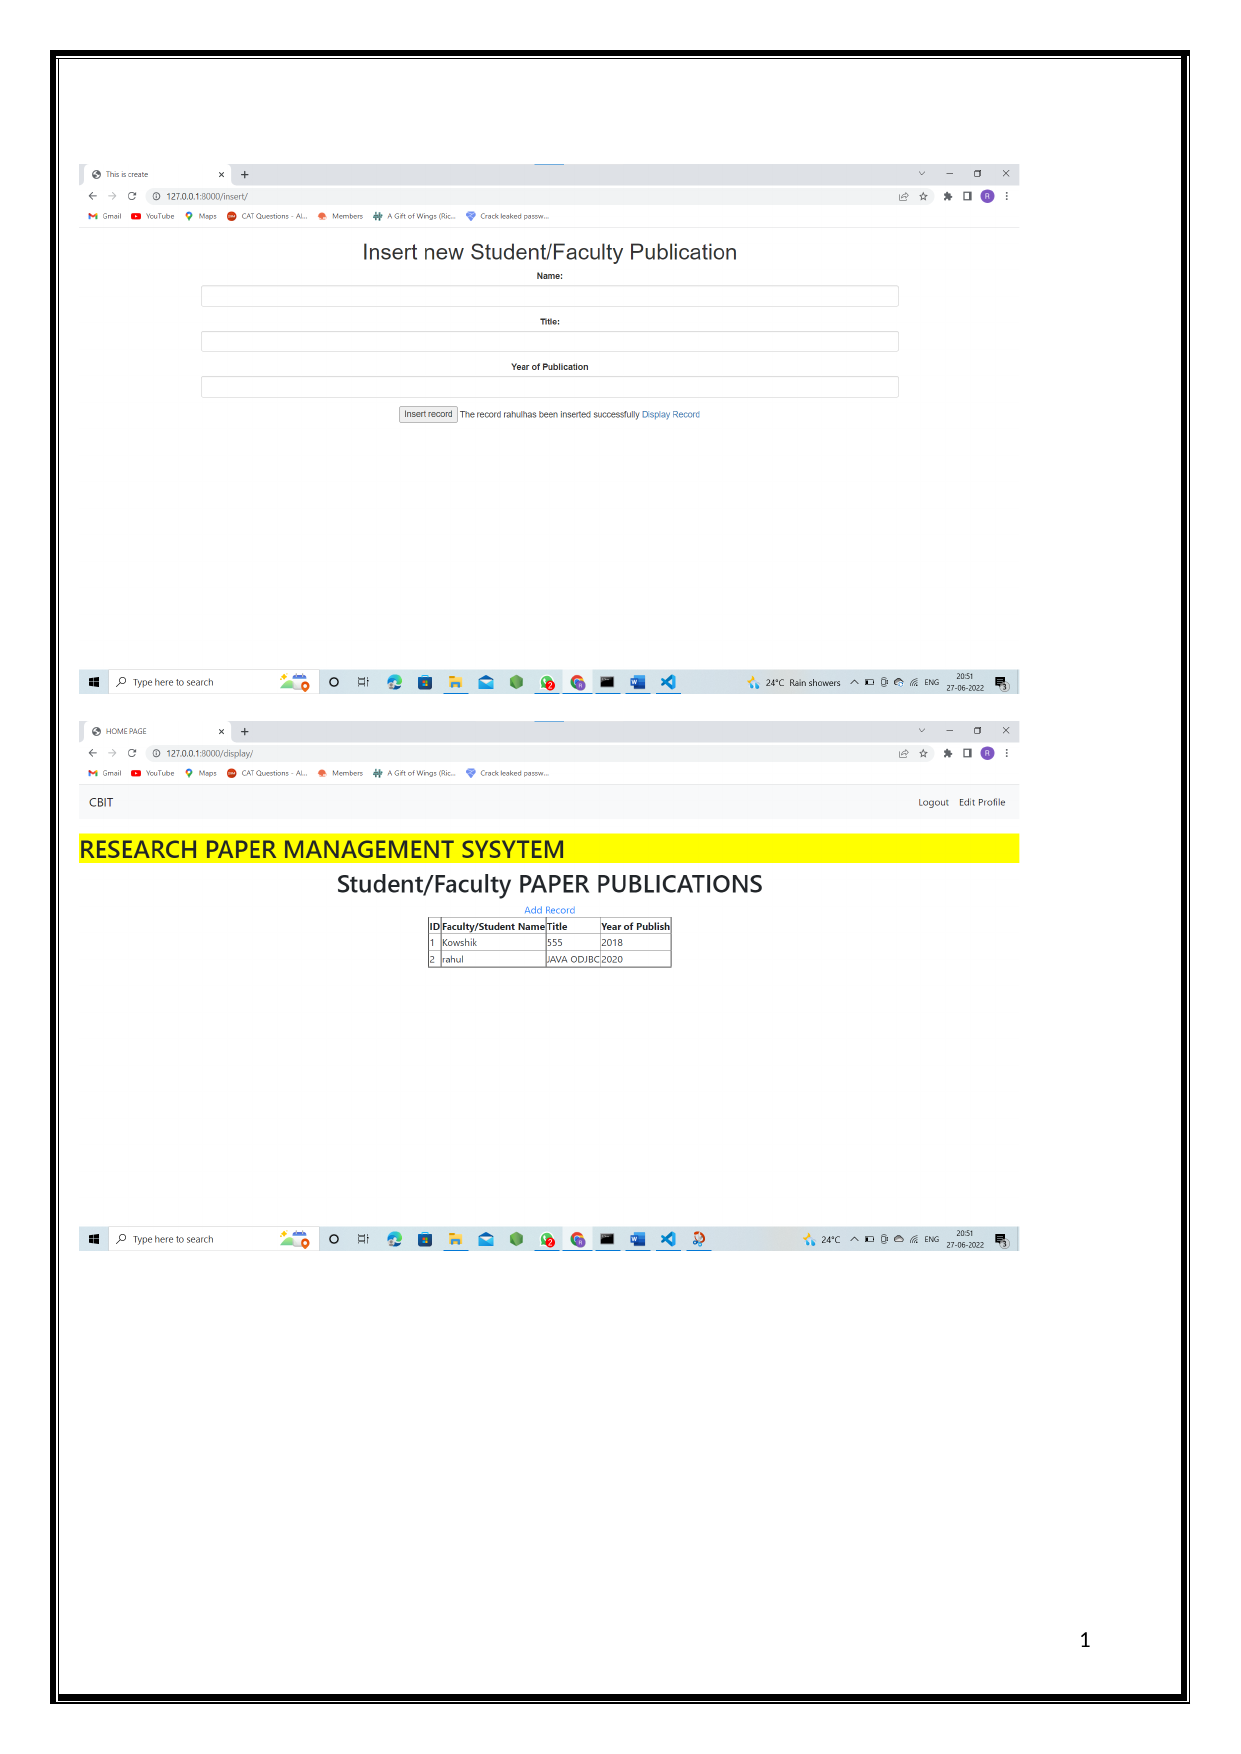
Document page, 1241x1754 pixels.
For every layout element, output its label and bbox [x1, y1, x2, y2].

picture [79, 721, 1020, 1251]
picture [79, 164, 1020, 694]
